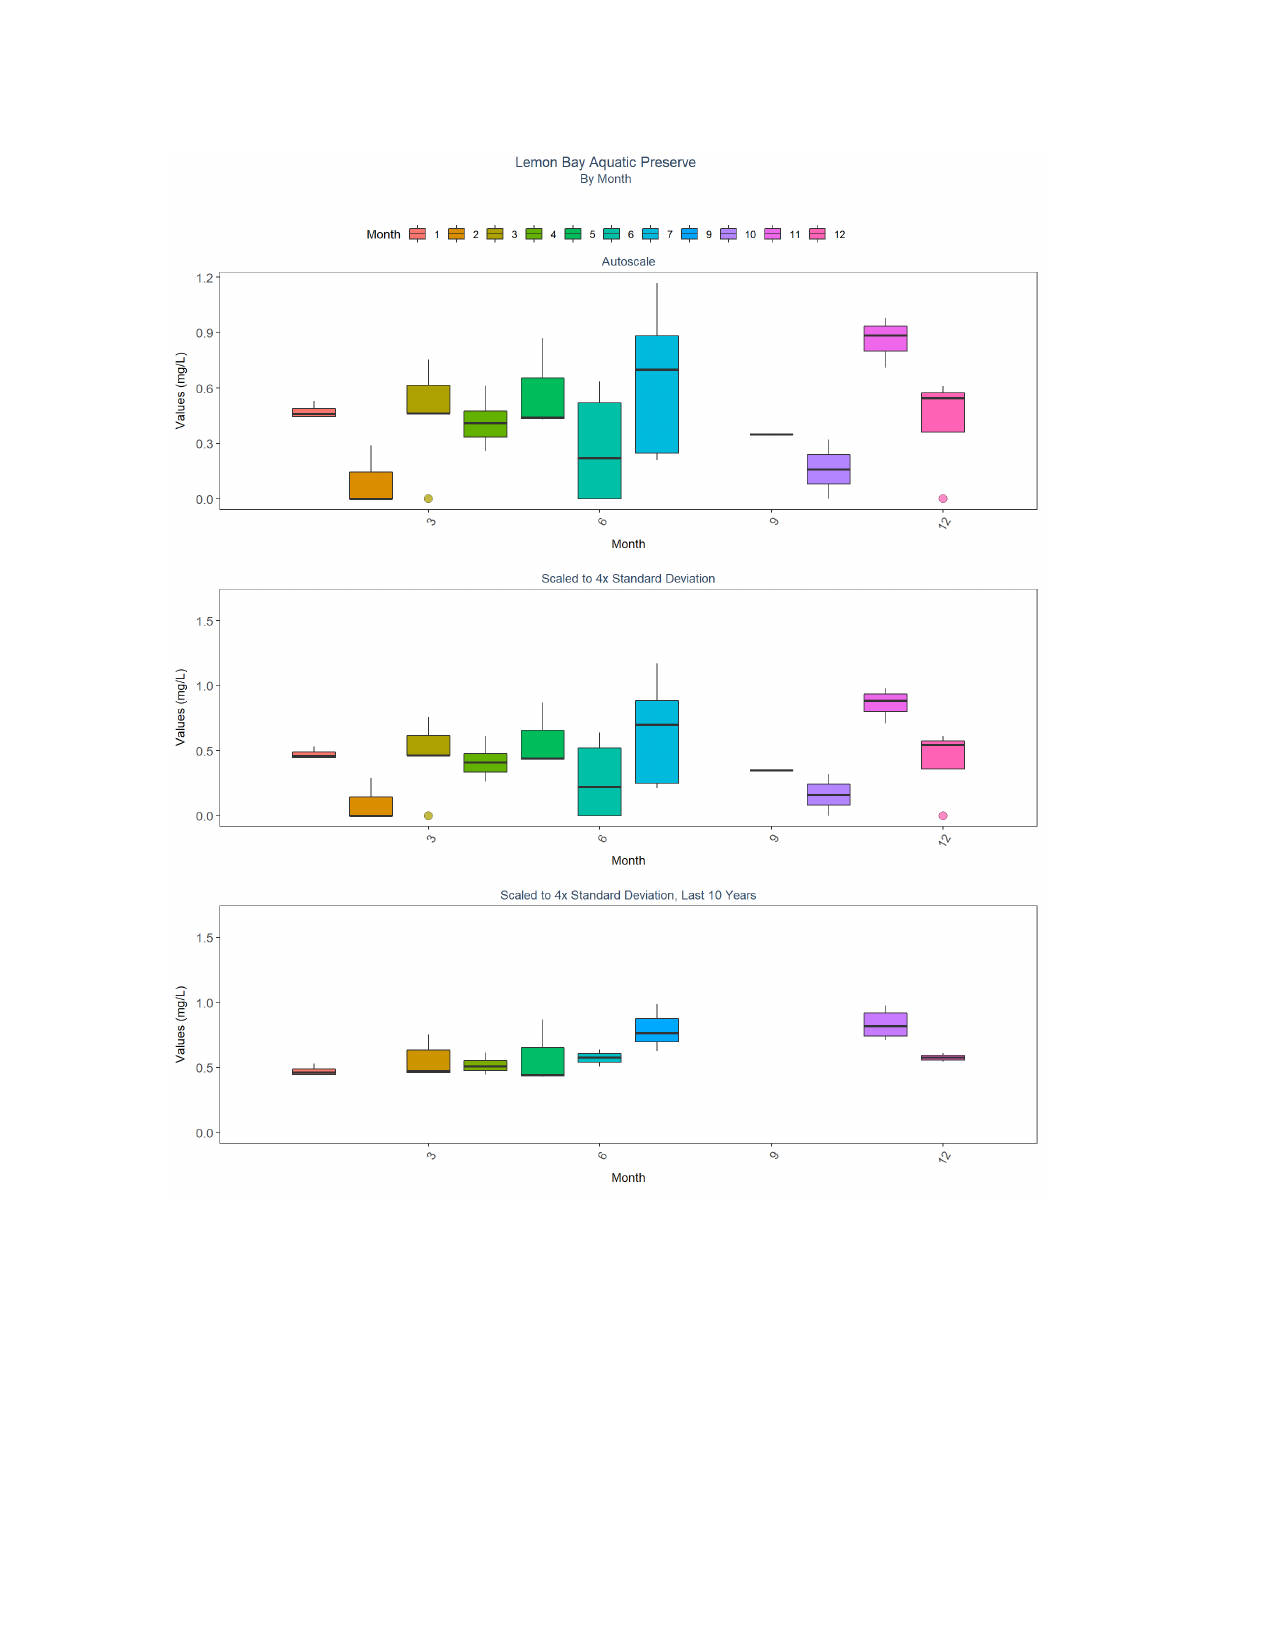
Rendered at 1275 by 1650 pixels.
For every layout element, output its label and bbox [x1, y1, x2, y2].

picture [168, 150, 1044, 1200]
